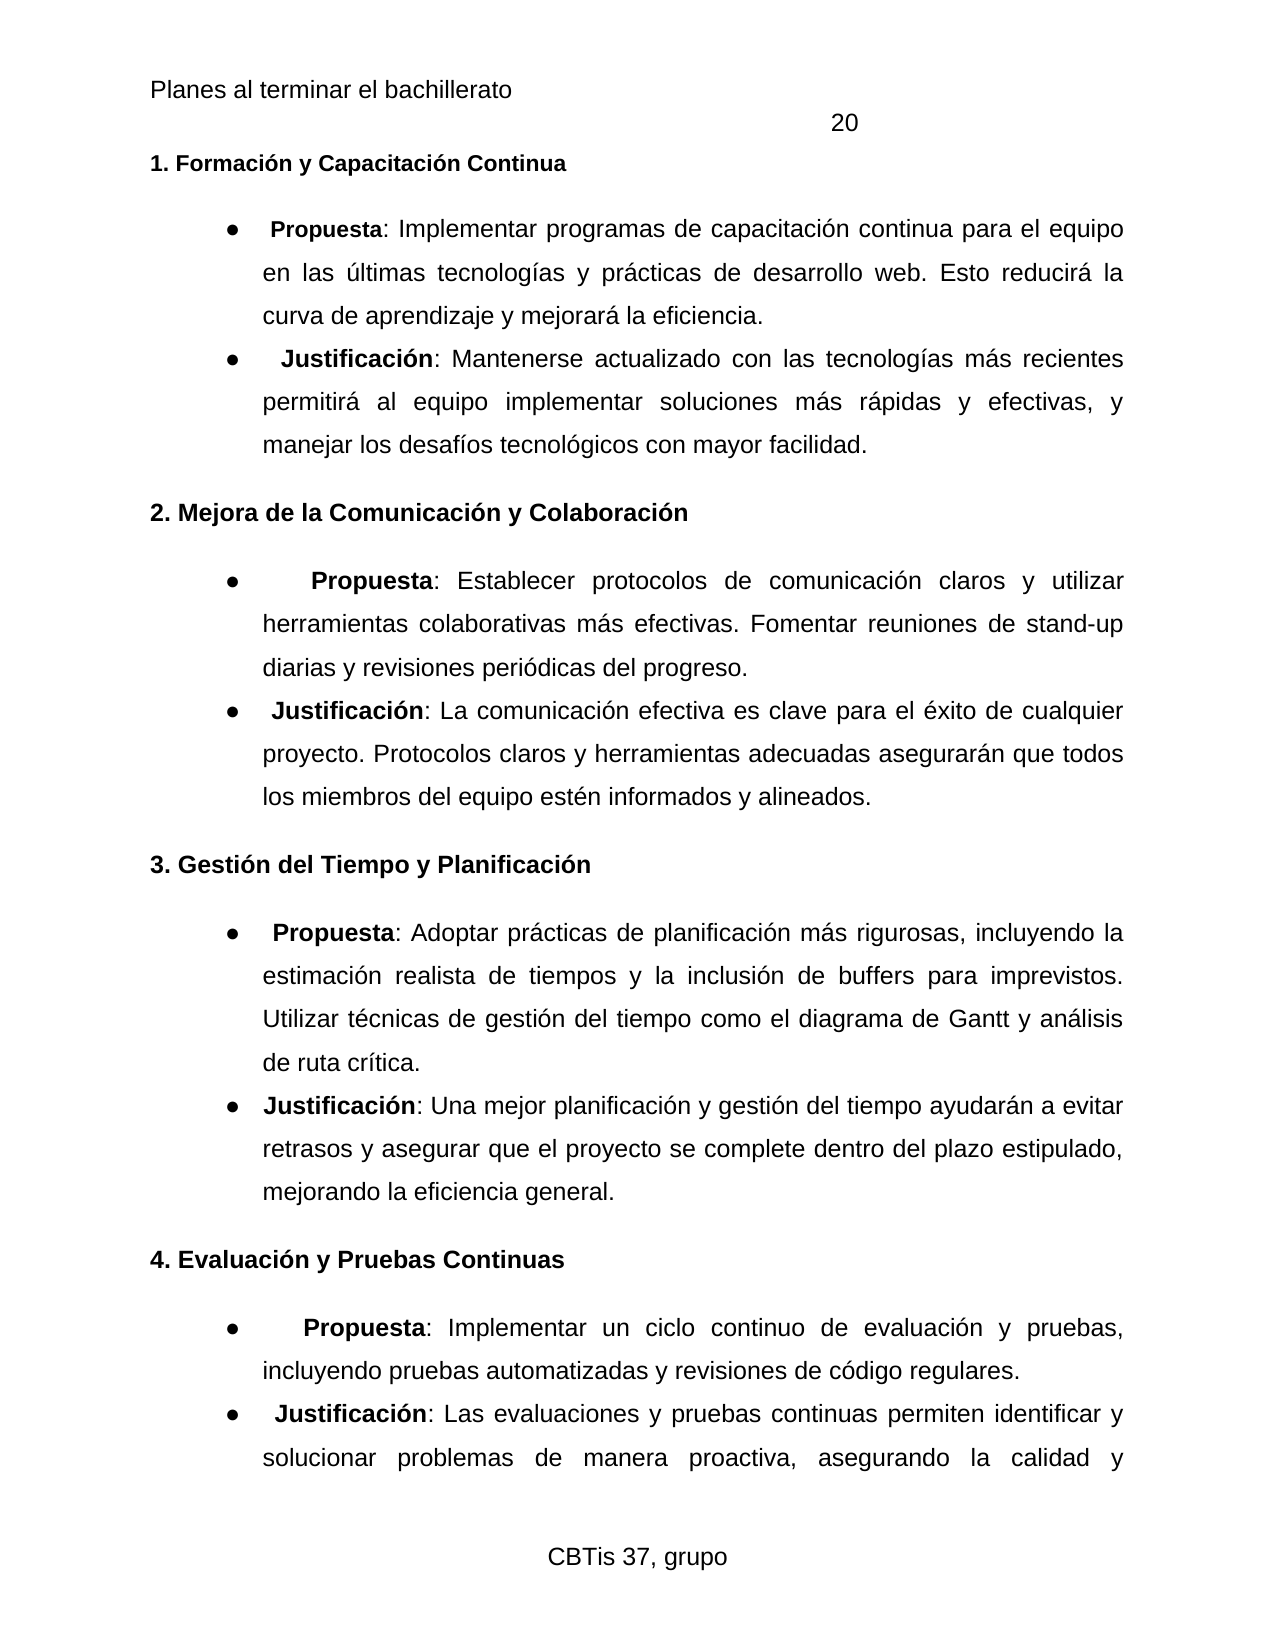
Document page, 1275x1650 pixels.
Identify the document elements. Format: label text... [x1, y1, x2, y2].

text ● Propuesta: Implementar programas de capacitación continua para el equipo en las últimas tecnologías y prácticas de desarrollo web. Esto reducirá la curva de aprendizaje y mejorará la eficiencia. [225, 214, 1125, 329]
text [225, 1399, 1125, 1471]
text ● Justificación: Una mejor planificación y gestión del tiempo ayudarán a evitar retrasos y asegurar que el proyecto se complete dentro del plazo estipulado, mejorando la eficiencia general. [225, 1091, 1125, 1206]
text ● Propuesta: Adoptar prácticas de planificación más rigurosas, incluyendo la estimación realista de tiempos y la inclusión de buffers para imprevistos. Utilizar técnicas de gestión del tiempo como el diagrama de Gantt y análisis de ruta crítica. [225, 918, 1125, 1076]
text ● Propuesta: Implementar un ciclo continuo de evaluación y pruebas, incluyendo pruebas automatizadas y revisiones de código regulares. [225, 1313, 1125, 1385]
text 2. Mejora de la Comunicación y Colaboración [150, 498, 1125, 527]
text ● Propuesta: Establecer protocolos de comunicación claros y utilizar herramientas colaborativas más efectivas. Fomentar reuniones de stand-up diarias y revisiones periódicas del progreso. [225, 566, 1125, 681]
text ● Justificación: La comunicación efectiva es clave para el éxito de cualquier proyecto. Protocolos claros y herramientas adecuadas asegurarán que todos los miembros del equipo estén informados y alineados. [225, 696, 1125, 811]
text ● Justificación: Mantenerse actualizado con las tecnologías más recientes permitirá al equipo implementar soluciones más rápidas y efectivas, y manejar los desafíos tecnológicos con mayor facilidad. [225, 344, 1125, 459]
text 3. Gestión del Tiempo y Planificación [150, 850, 1125, 879]
text 1. Formación y Capacitación Continua [150, 150, 1125, 176]
text 4. Evaluación y Pruebas Continuas [150, 1245, 1125, 1274]
